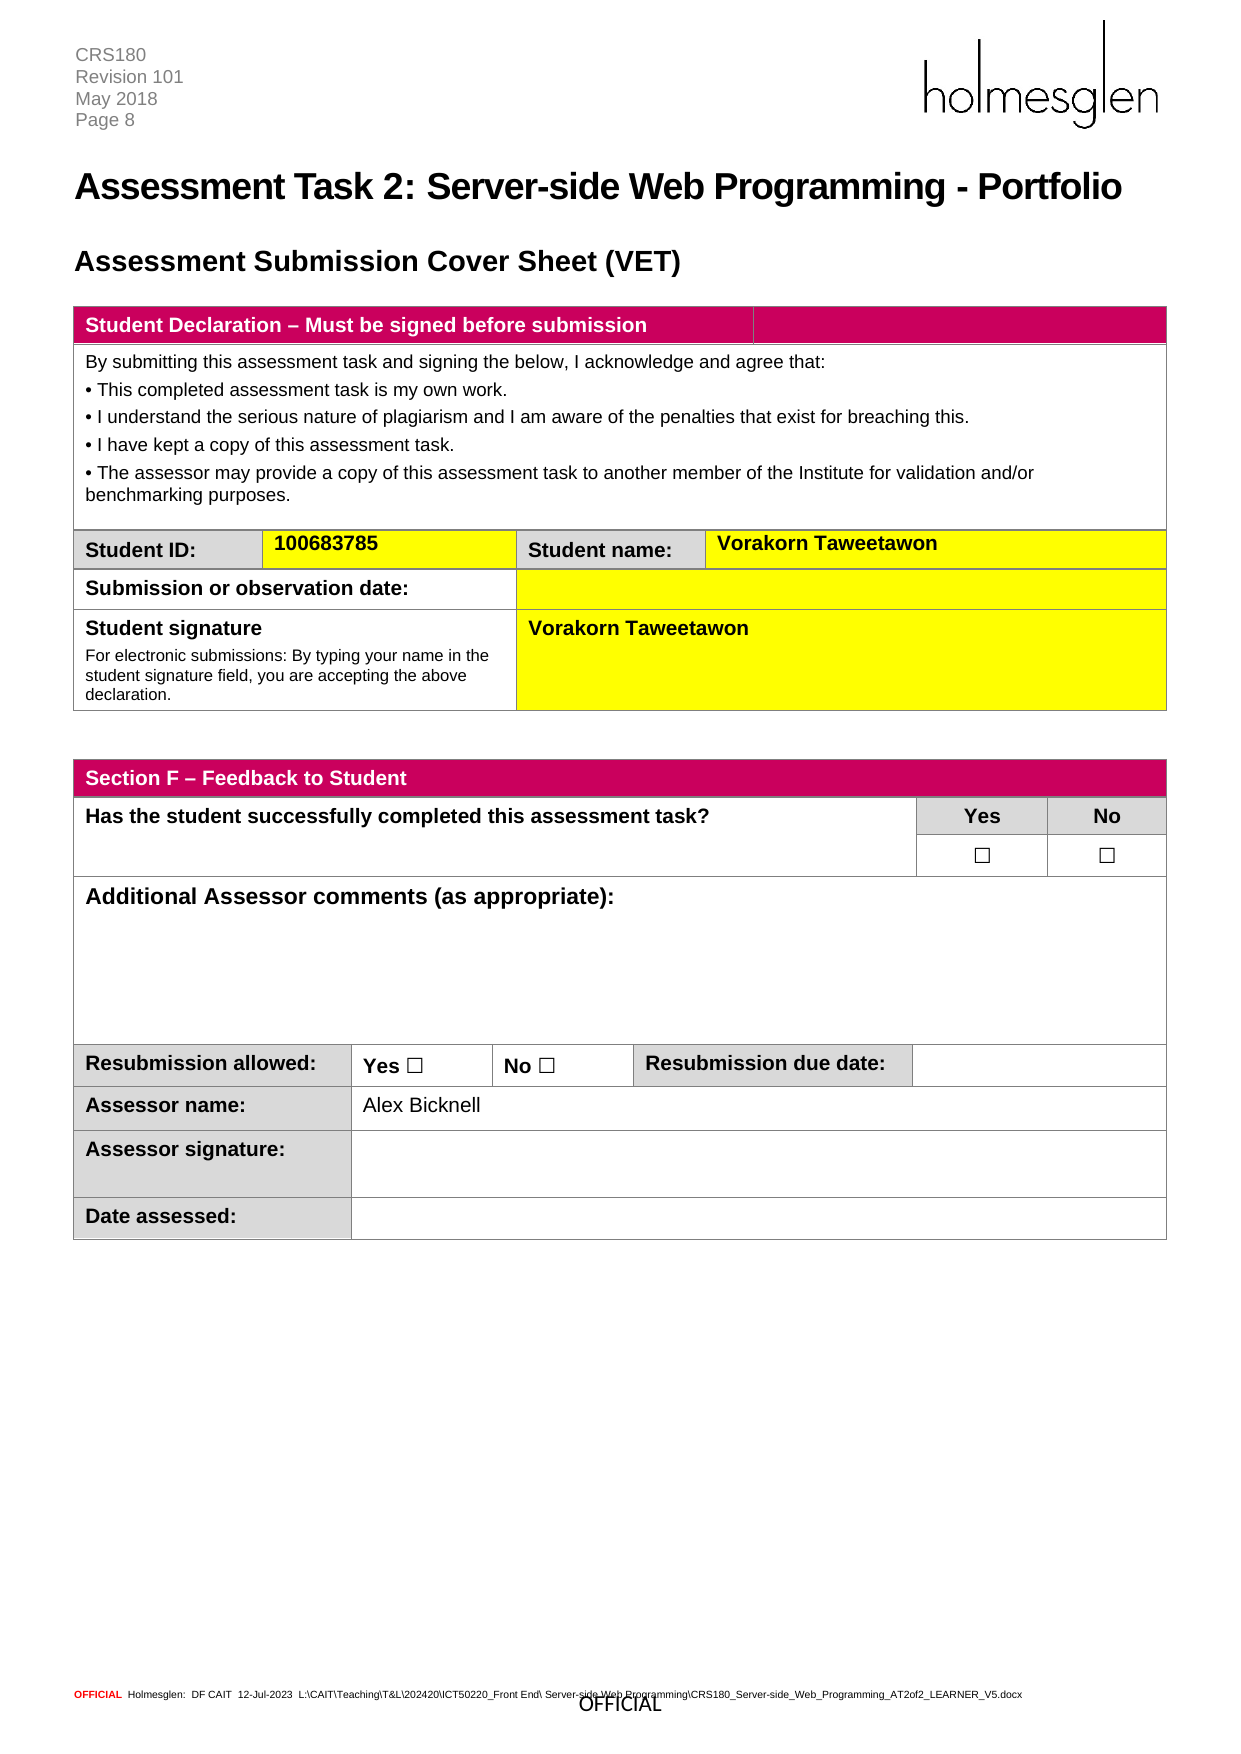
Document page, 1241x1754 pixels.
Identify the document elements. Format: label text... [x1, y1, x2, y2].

table_header Student name: [517, 531, 705, 568]
table_cell Student signature For electronic submissions: By typing your name in the student signature field, you are accepting the above declaration. [74, 610, 516, 710]
table_cell ☐ [917, 835, 1047, 876]
picture [902, 20, 1158, 152]
table_cell Yes [917, 798, 1047, 834]
table_cell No [1048, 798, 1166, 834]
table_header Submission or observation date: [74, 570, 516, 609]
table_cell [913, 1045, 1166, 1086]
table_cell Assessor name: [74, 1087, 351, 1130]
table_cell Vorakorn Taweetawon [517, 610, 1166, 710]
table_header Student Declaration – Must be signed before submission [74, 307, 753, 343]
table_cell [352, 1198, 1166, 1238]
table_cell Has the student successfully completed this assessment task? [74, 798, 916, 876]
table_header [517, 570, 1166, 609]
table_header 100683785 [263, 531, 516, 568]
table_cell Assessor signature: [74, 1131, 351, 1197]
table_cell By submitting this assessment task and signing the below, I acknowledge and agree that: • This completed assessment task is my own work. • I understand the serious nature of plagiarism and I am aware of the penalties that exist for breaching this. • I have kept a copy of this assessment task. • The assessor may provide a copy of this assessment task to another member of the Institute for validation and/or benchmarking purposes. [74, 345, 1166, 529]
table_cell Resubmission due date: [634, 1045, 912, 1086]
table_cell ☐ [1048, 835, 1166, 876]
table_header Student ID: [74, 531, 262, 568]
table_cell Resubmission allowed: [74, 1045, 351, 1086]
table_cell Alex Bicknell [352, 1087, 1166, 1130]
table_cell Additional Assessor comments (as appropriate): [74, 877, 1166, 1044]
subtitle Assessment Submission Cover Sheet (VET) [74, 244, 1166, 277]
table_header [754, 307, 1166, 343]
table_header Section F – Feedback to Student [74, 760, 1166, 796]
table_cell No ☐ [493, 1045, 633, 1086]
table_cell Date assessed: [74, 1198, 351, 1238]
table_cell [352, 1131, 1166, 1197]
table_header Vorakorn Taweetawon [706, 531, 1166, 568]
table_cell Yes ☐ [352, 1045, 492, 1086]
